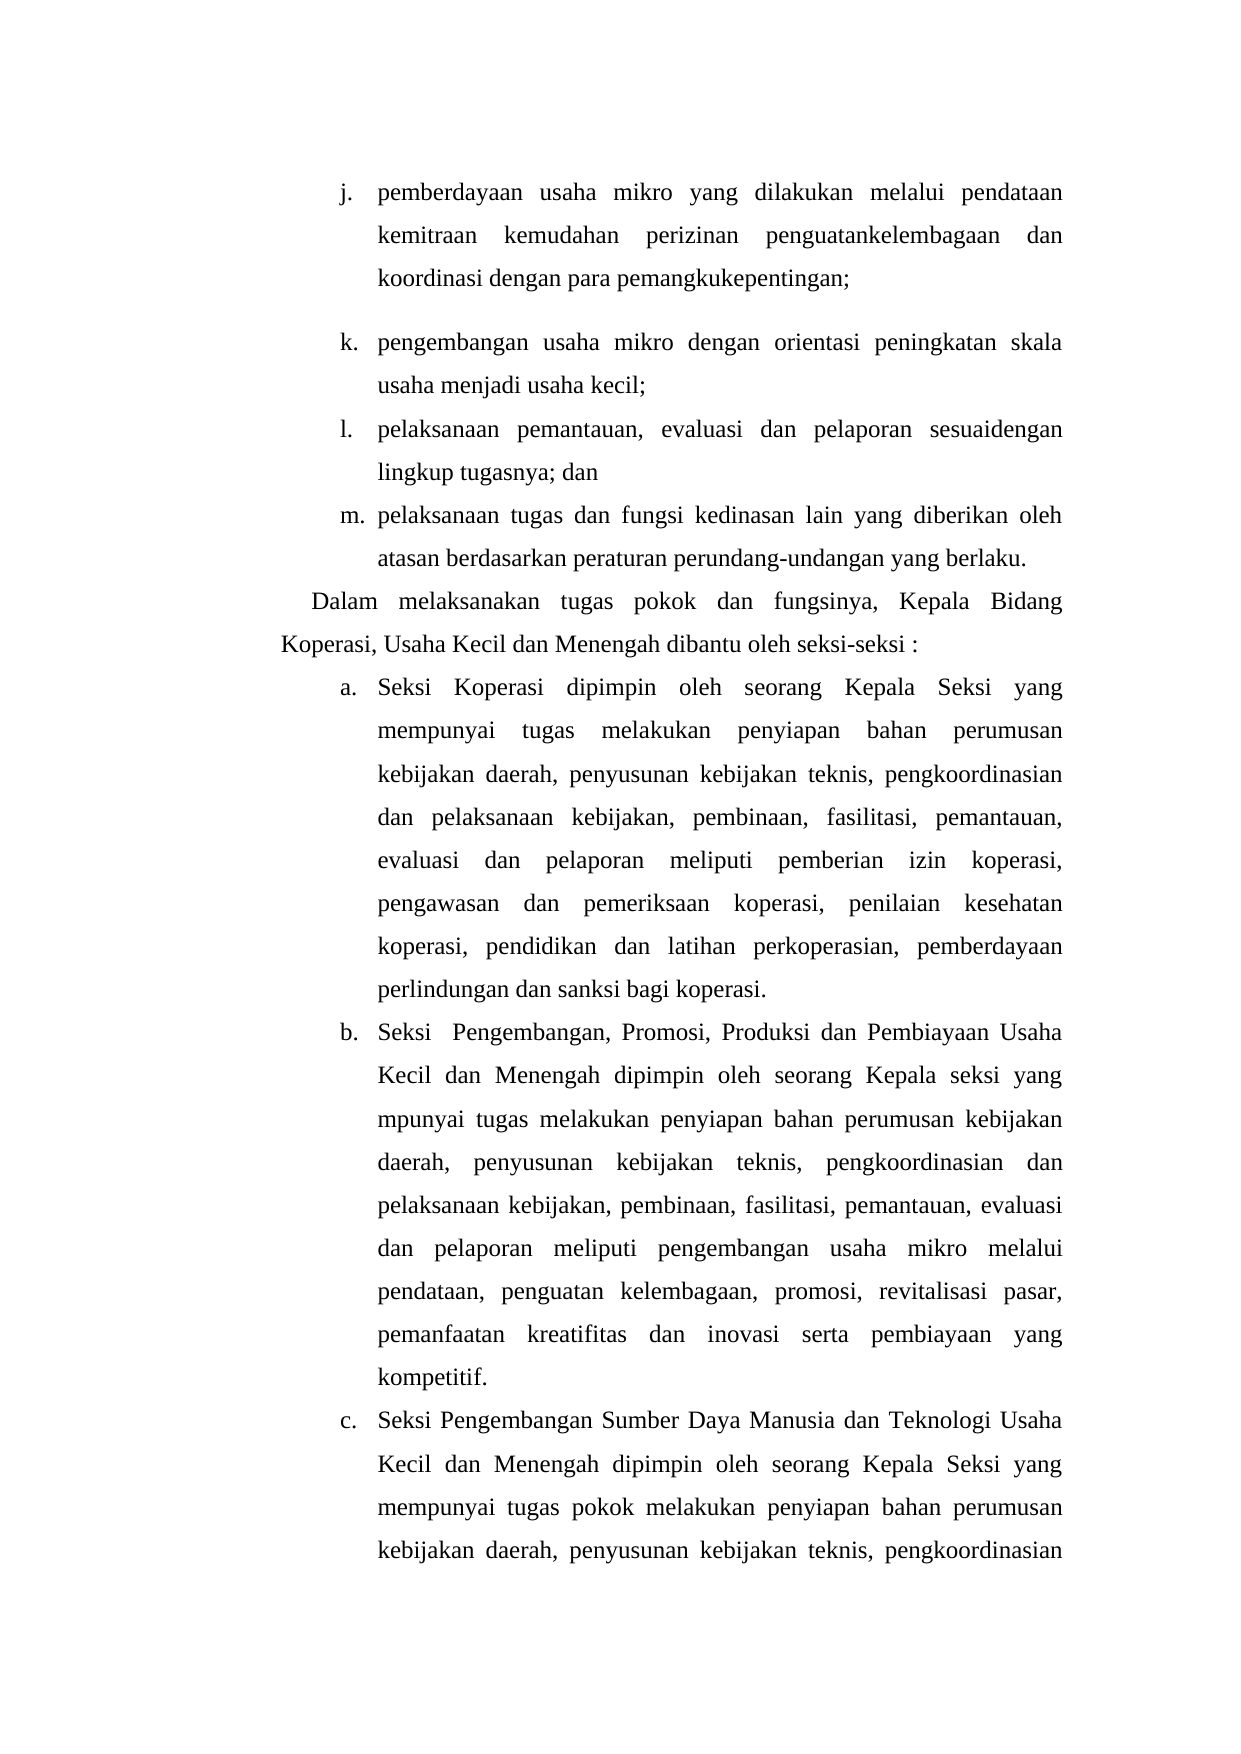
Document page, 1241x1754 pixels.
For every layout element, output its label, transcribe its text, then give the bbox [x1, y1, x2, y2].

list pengembangan usaha mikro dengan orientasi peningkatan skala usaha menjadi usaha kecil; [340, 327, 1063, 399]
list pemberdayaan usaha mikro yang dilakukan melalui pendataan kemitraan kemudahan perizinan penguatankelembagaan dan koordinasi dengan para pemangkukepentingan; [340, 177, 1063, 292]
list pelaksanaan tugas dan fungsi kedinasan lain yang diberikan oleh atasan berdasarkan peraturan perundang-undangan yang berlaku. [340, 500, 1063, 572]
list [340, 1406, 1063, 1564]
list Seksi Koperasi dipimpin oleh seorang Kepala Seksi yang mempunyai tugas melakukan penyiapan bahan perumusan kebijakan daerah, penyusunan kebijakan teknis, pengkoordinasian dan pelaksanaan kebijakan, pembinaan, fasilitasi, pemantauan, evaluasi dan pelaporan meliputi pemberian izin koperasi, pengawasan dan pemeriksaan koperasi, penilaian kesehatan koperasi, pendidikan dan latihan perkoperasian, pemberdayaan perlindungan dan sanksi bagi koperasi. [340, 672, 1063, 1003]
text Dalam melaksanakan tugas pokok dan fungsinya, Kepala Bidang Koperasi, Usaha Kecil dan Menengah dibantu oleh seksi-seksi : [281, 586, 1063, 658]
list Seksi Pengembangan, Promosi, Produksi dan Pembiayaan Usaha Kecil dan Menengah dipimpin oleh seorang Kepala seksi yang mpunyai tugas melakukan penyiapan bahan perumusan kebijakan daerah, penyusunan kebijakan teknis, pengkoordinasian dan pelaksanaan kebijakan, pembinaan, fasilitasi, pemantauan, evaluasi dan pelaporan meliputi pengembangan usaha mikro melalui pendataan, penguatan kelembagaan, promosi, revitalisasi pasar, pemanfaatan kreatifitas dan inovasi serta pembiayaan yang kompetitif. [340, 1017, 1063, 1391]
list pelaksanaan pemantauan, evaluasi dan pelaporan sesuaidengan lingkup tugasnya; dan [340, 414, 1063, 486]
